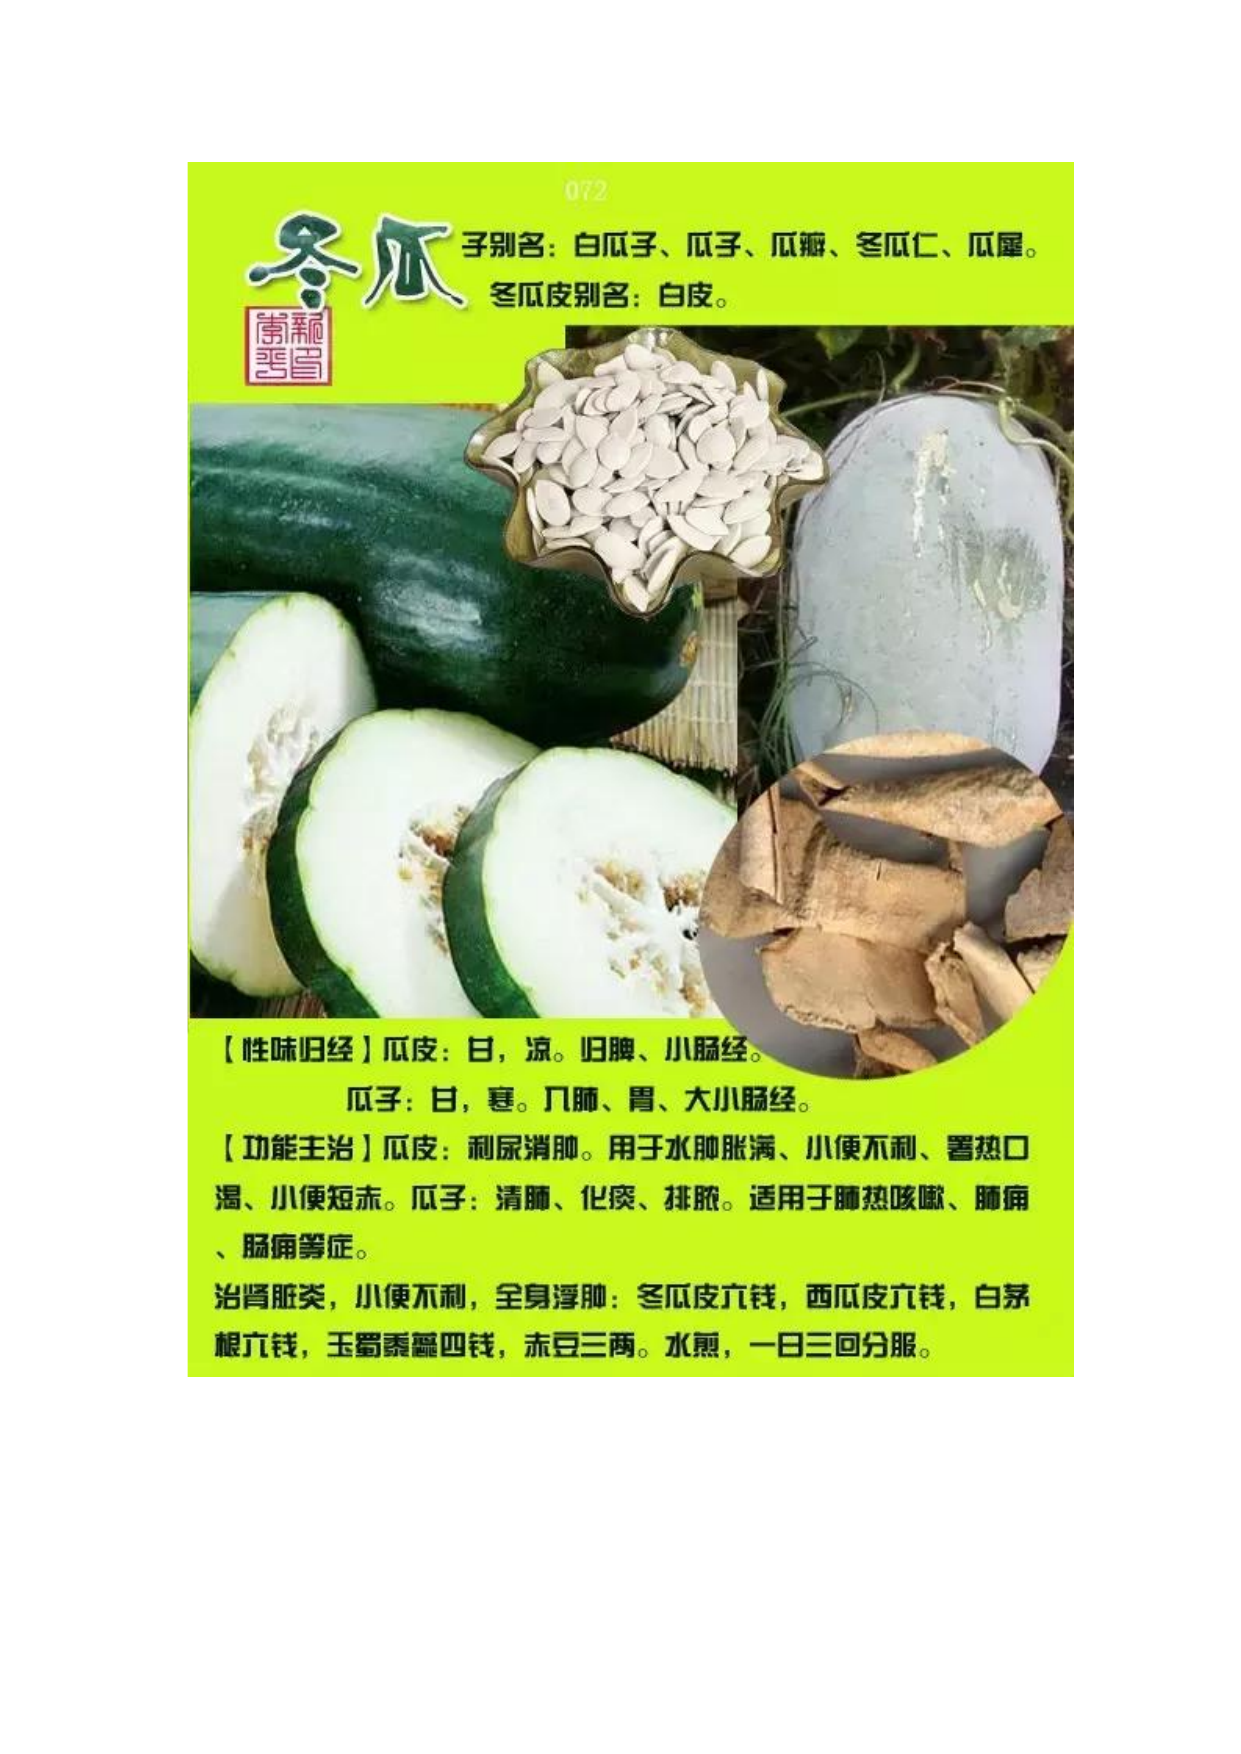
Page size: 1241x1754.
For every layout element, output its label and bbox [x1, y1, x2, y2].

picture [187, 162, 1074, 1377]
